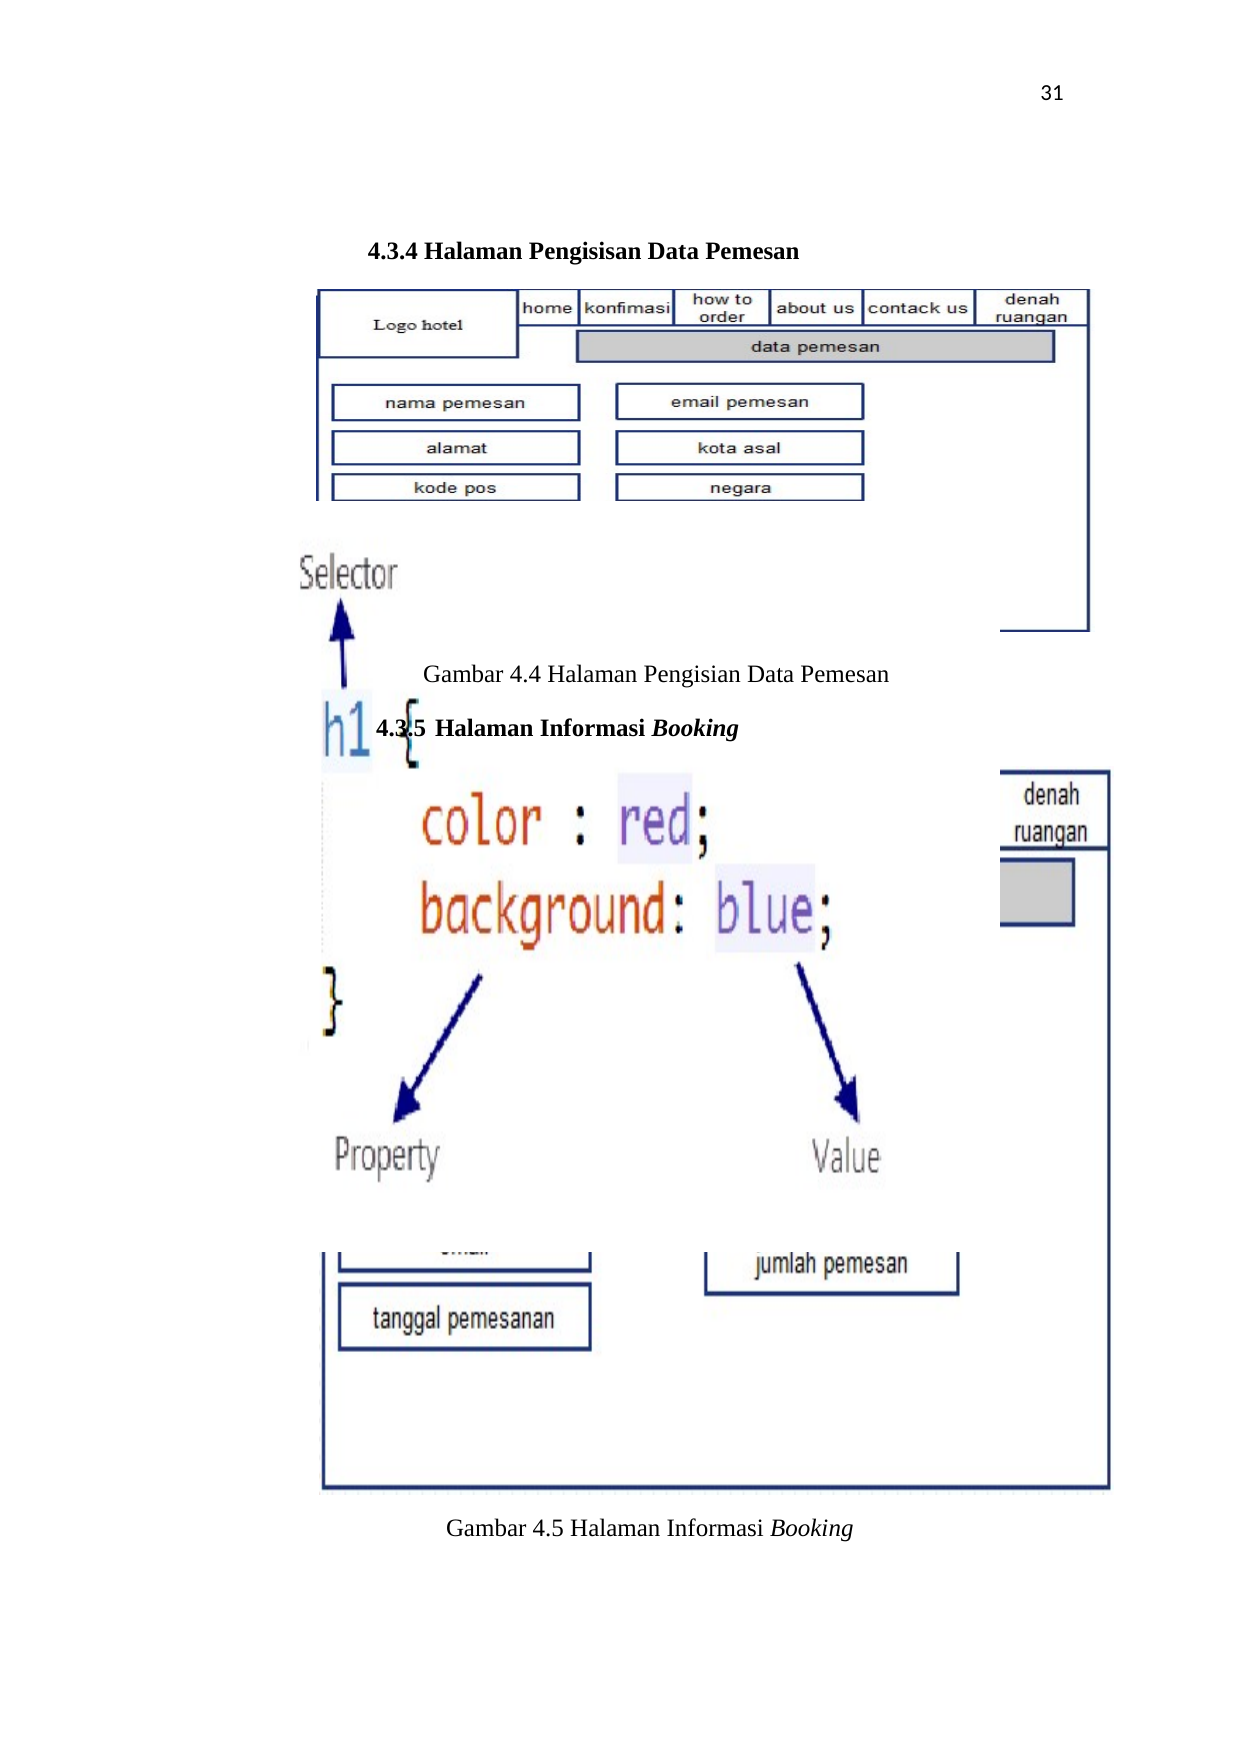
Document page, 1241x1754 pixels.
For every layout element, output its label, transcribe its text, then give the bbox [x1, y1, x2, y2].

picture [254, 289, 1114, 1495]
subtitle 4.3.4 Halaman Pengisisan Data Pemesan [368, 236, 1063, 265]
text Gambar 4.5 Halaman Informasi Booking [446, 1513, 1064, 1542]
